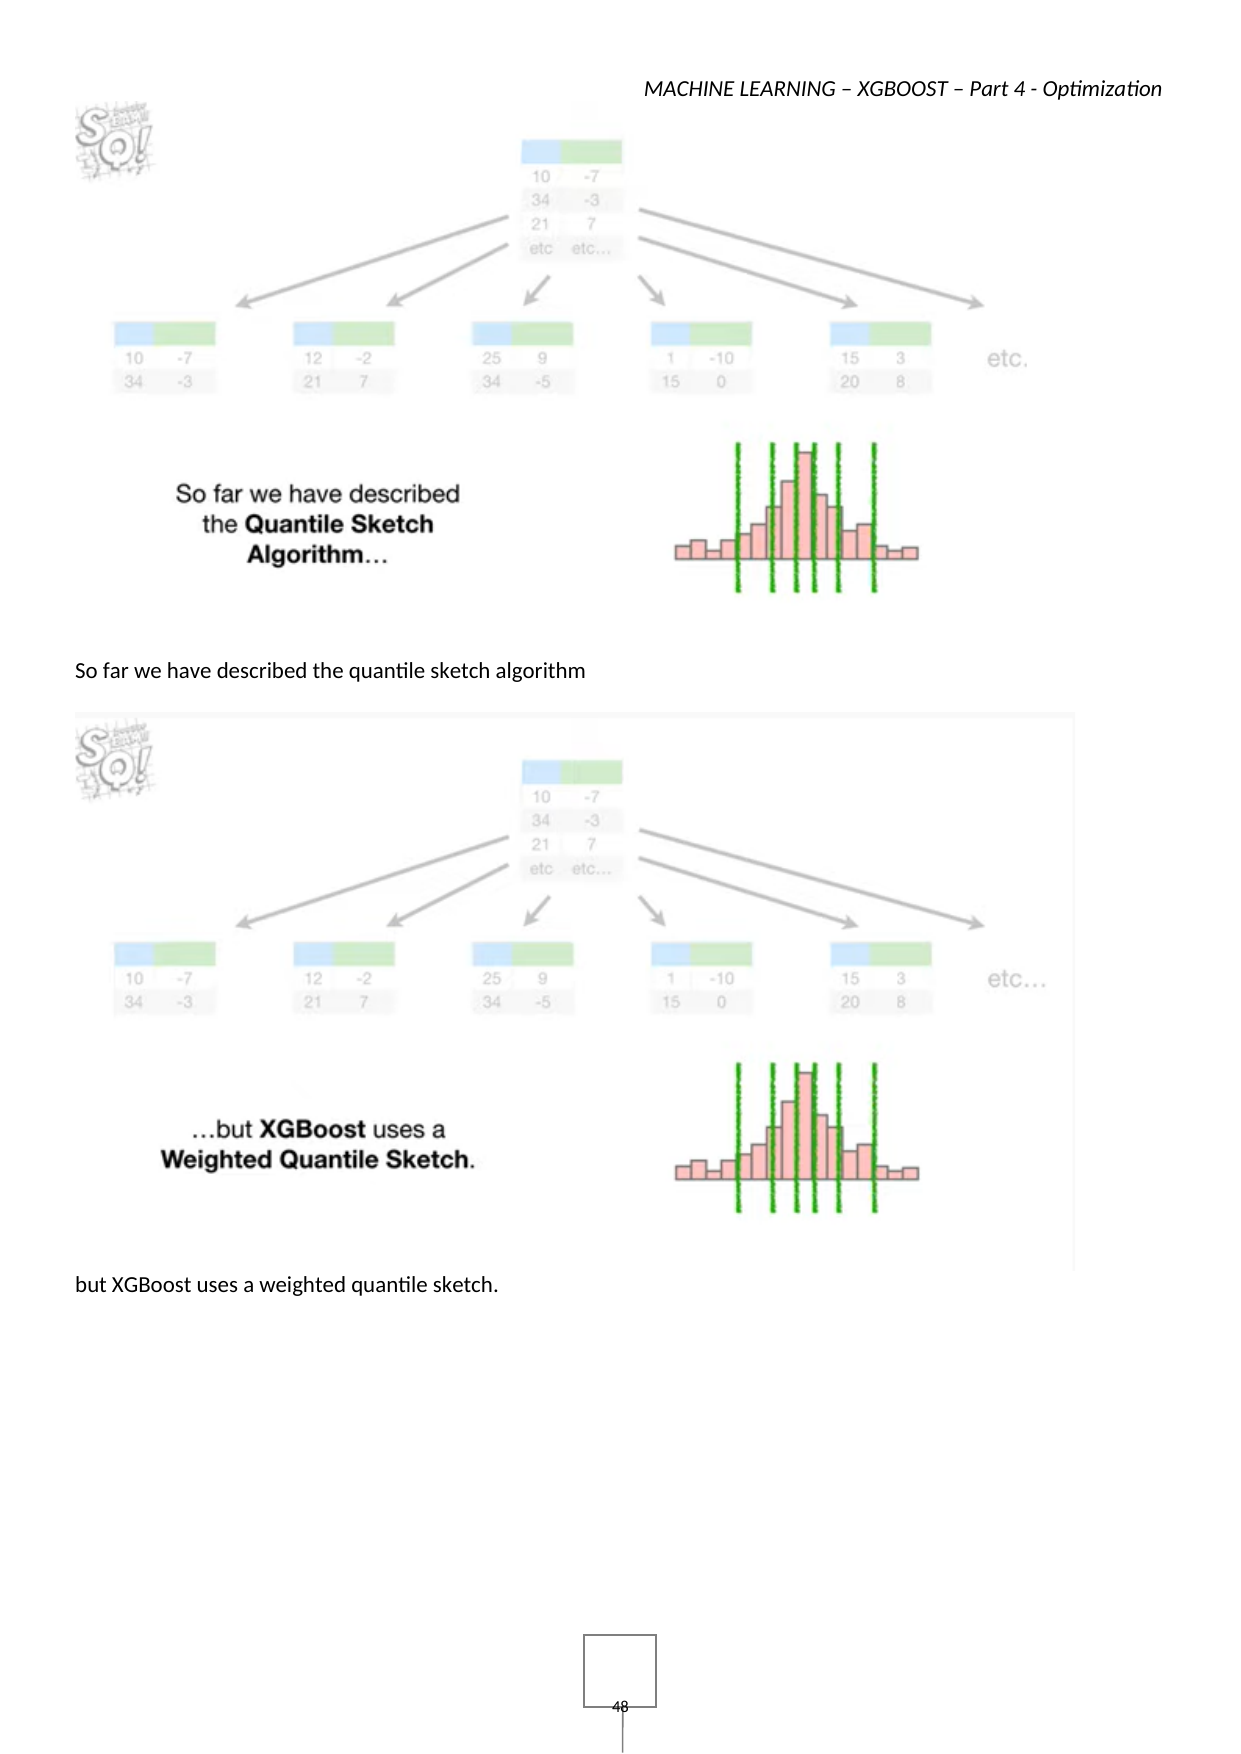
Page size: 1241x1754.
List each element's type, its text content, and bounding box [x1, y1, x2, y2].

picture [75, 101, 1027, 657]
text So far we have described the quantile sketch algorithm [75, 657, 1165, 684]
picture [75, 712, 1076, 1271]
text but XGBoost uses a weighted quantile sketch. [75, 1271, 1165, 1298]
